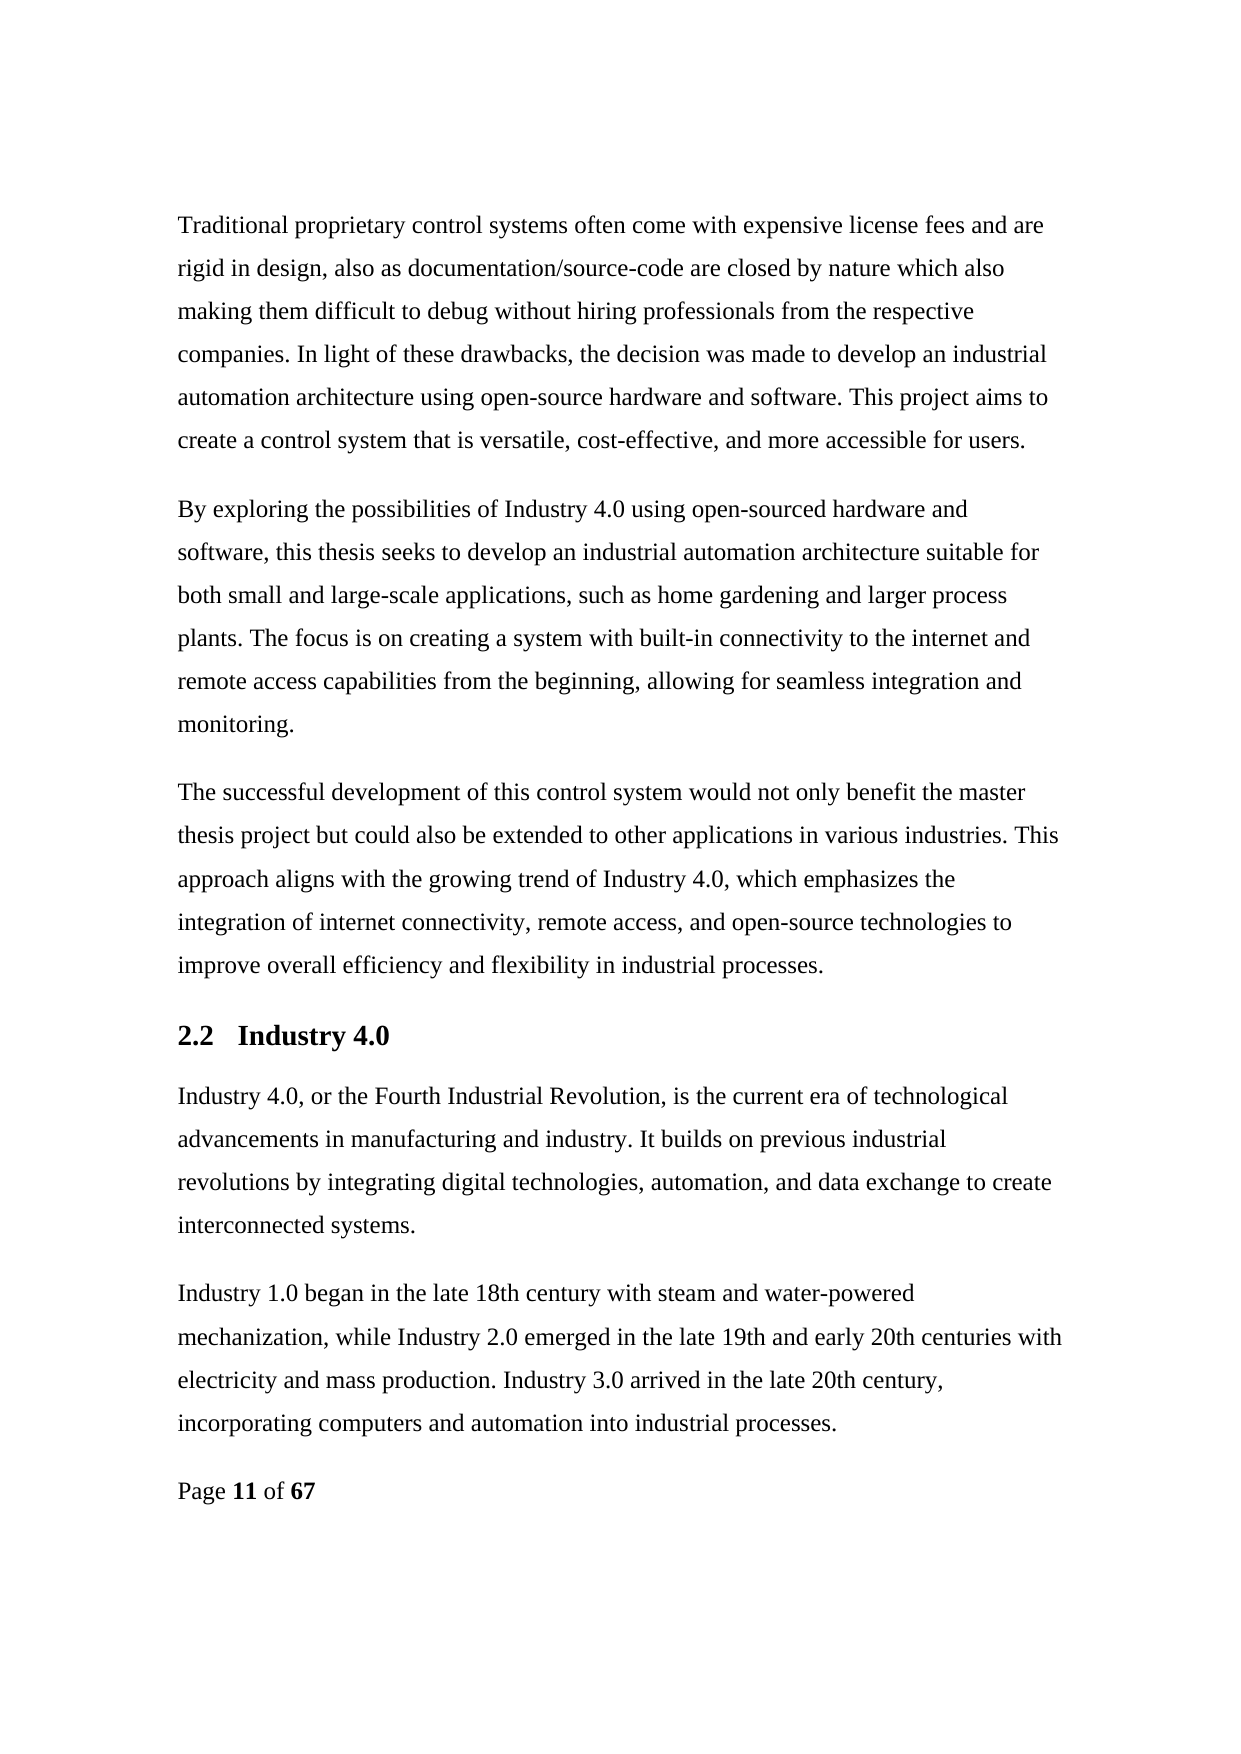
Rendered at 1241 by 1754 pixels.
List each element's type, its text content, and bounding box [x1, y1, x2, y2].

text The successful development of this control system would not only benefit the master thesis project but could also be extended to other applications in various industries. This approach aligns with the growing trend of Industry 4.0, which emphasizes the integration of internet connectivity, remote access, and open-source technologies to improve overall efficiency and flexibility in industrial processes. [177, 777, 1063, 979]
text Industry 1.0 began in the late 18th century with steam and water-powered mechanization, while Industry 2.0 emerged in the late 19th and early 20th centuries with electricity and mass production. Industry 3.0 arrived in the late 20th century, incorporating computers and automation into industrial processes. [177, 1278, 1063, 1437]
subtitle Industry 4.0 [177, 1018, 1063, 1052]
text Traditional proprietary control systems often come with expensive license fees and are rigid in design, also as documentation/source-code are closed by nature which also making them difficult to debug without hiring professionals from the respective companies. In light of these drawbacks, the decision was made to develop an industrial automation architecture using open-source hardware and software. This project aims to create a control system that is versatile, cost-effective, and more accessible for users. [177, 210, 1063, 454]
text Industry 4.0, or the Fourth Industrial Revolution, is the current era of technological advancements in manufacturing and industry. It builds on previous industrial revolutions by integrating digital technologies, automation, and data exchange to create interconnected systems. [177, 1081, 1063, 1239]
text By exploring the possibilities of Industry 4.0 using open-sourced hardware and software, this thesis seeks to develop an industrial automation architecture suitable for both small and large-scale applications, such as home gardening and larger process plants. The focus is on creating a system with built-in connectivity to the internet and remote access capabilities from the beginning, allowing for seamless integration and monitoring. [177, 494, 1063, 738]
